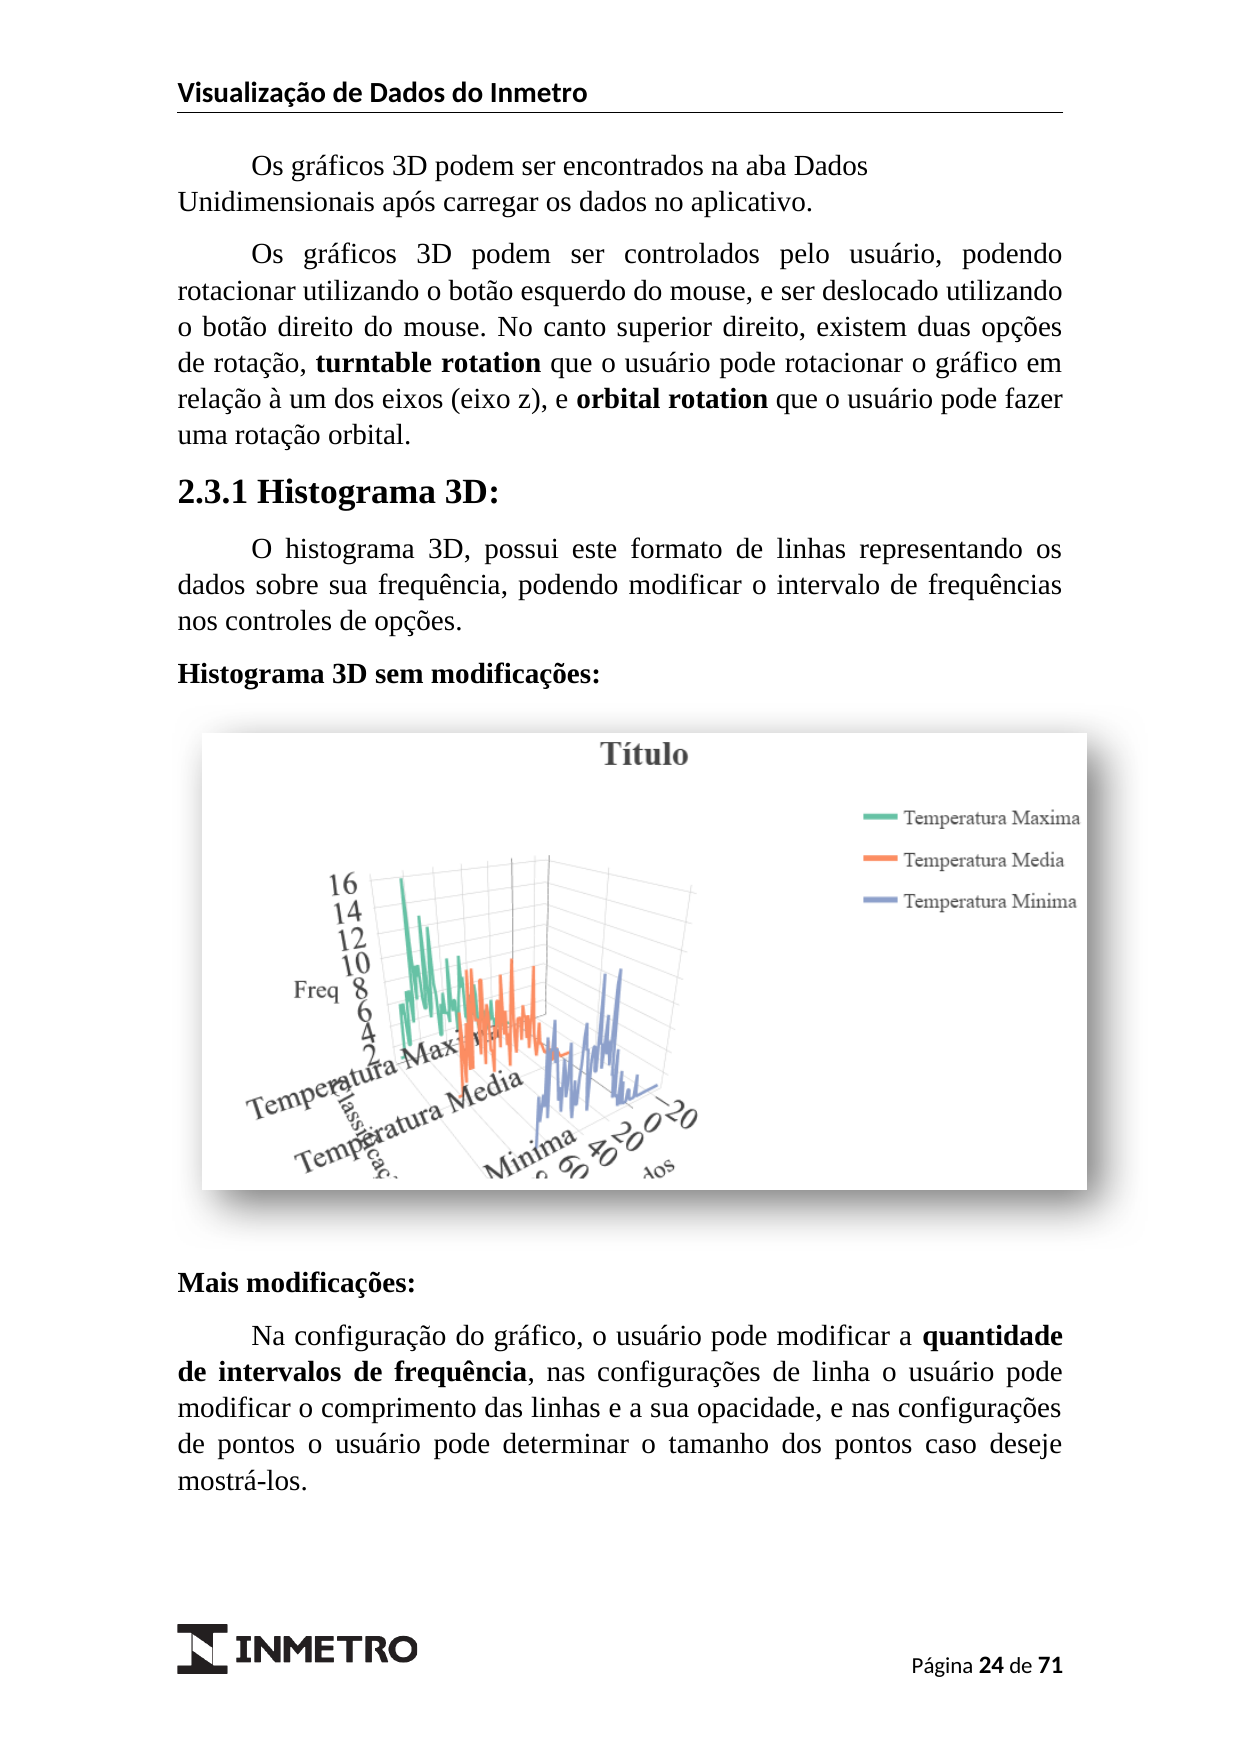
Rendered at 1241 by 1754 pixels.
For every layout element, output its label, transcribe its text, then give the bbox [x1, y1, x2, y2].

text Na configuração do gráfico, o usuário pode modificar a quantidade de intervalos de frequência, nas configurações de linha o usuário pode modificar o comprimento das linhas e a sua opacidade, e nas configurações de pontos o usuário pode determinar o tamanho dos pontos caso deseje mostrá-los. [177, 1318, 1063, 1496]
text Os gráficos 3D podem ser controlados pelo usuário, podendo rotacionar utilizando o botão esquerdo do mouse, e ser deslocado utilizando o botão direito do mouse. No canto superior direito, existem duas opções de rotação, turntable rotation que o usuário pode rotacionar o gráfico em relação à um dos eixos (eixo z), e orbital rotation que o usuário pode fazer uma rotação orbital. [177, 237, 1063, 451]
text Mais modificações: [177, 1265, 1063, 1299]
picture [202, 733, 1087, 1190]
picture [177, 1624, 418, 1674]
text O histograma 3D, possui este formato de linhas representando os dados sobre sua frequência, podendo modificar o intervalo de frequências nos controles de opções. [177, 531, 1063, 637]
text Os gráficos 3D podem ser encontrados na aba Dados Unidimensionais após carregar os dados no aplicativo. [177, 148, 1063, 217]
text 2.3.1 Histograma 3D: [177, 470, 1063, 511]
text Histograma 3D sem modificações: [177, 656, 1063, 689]
